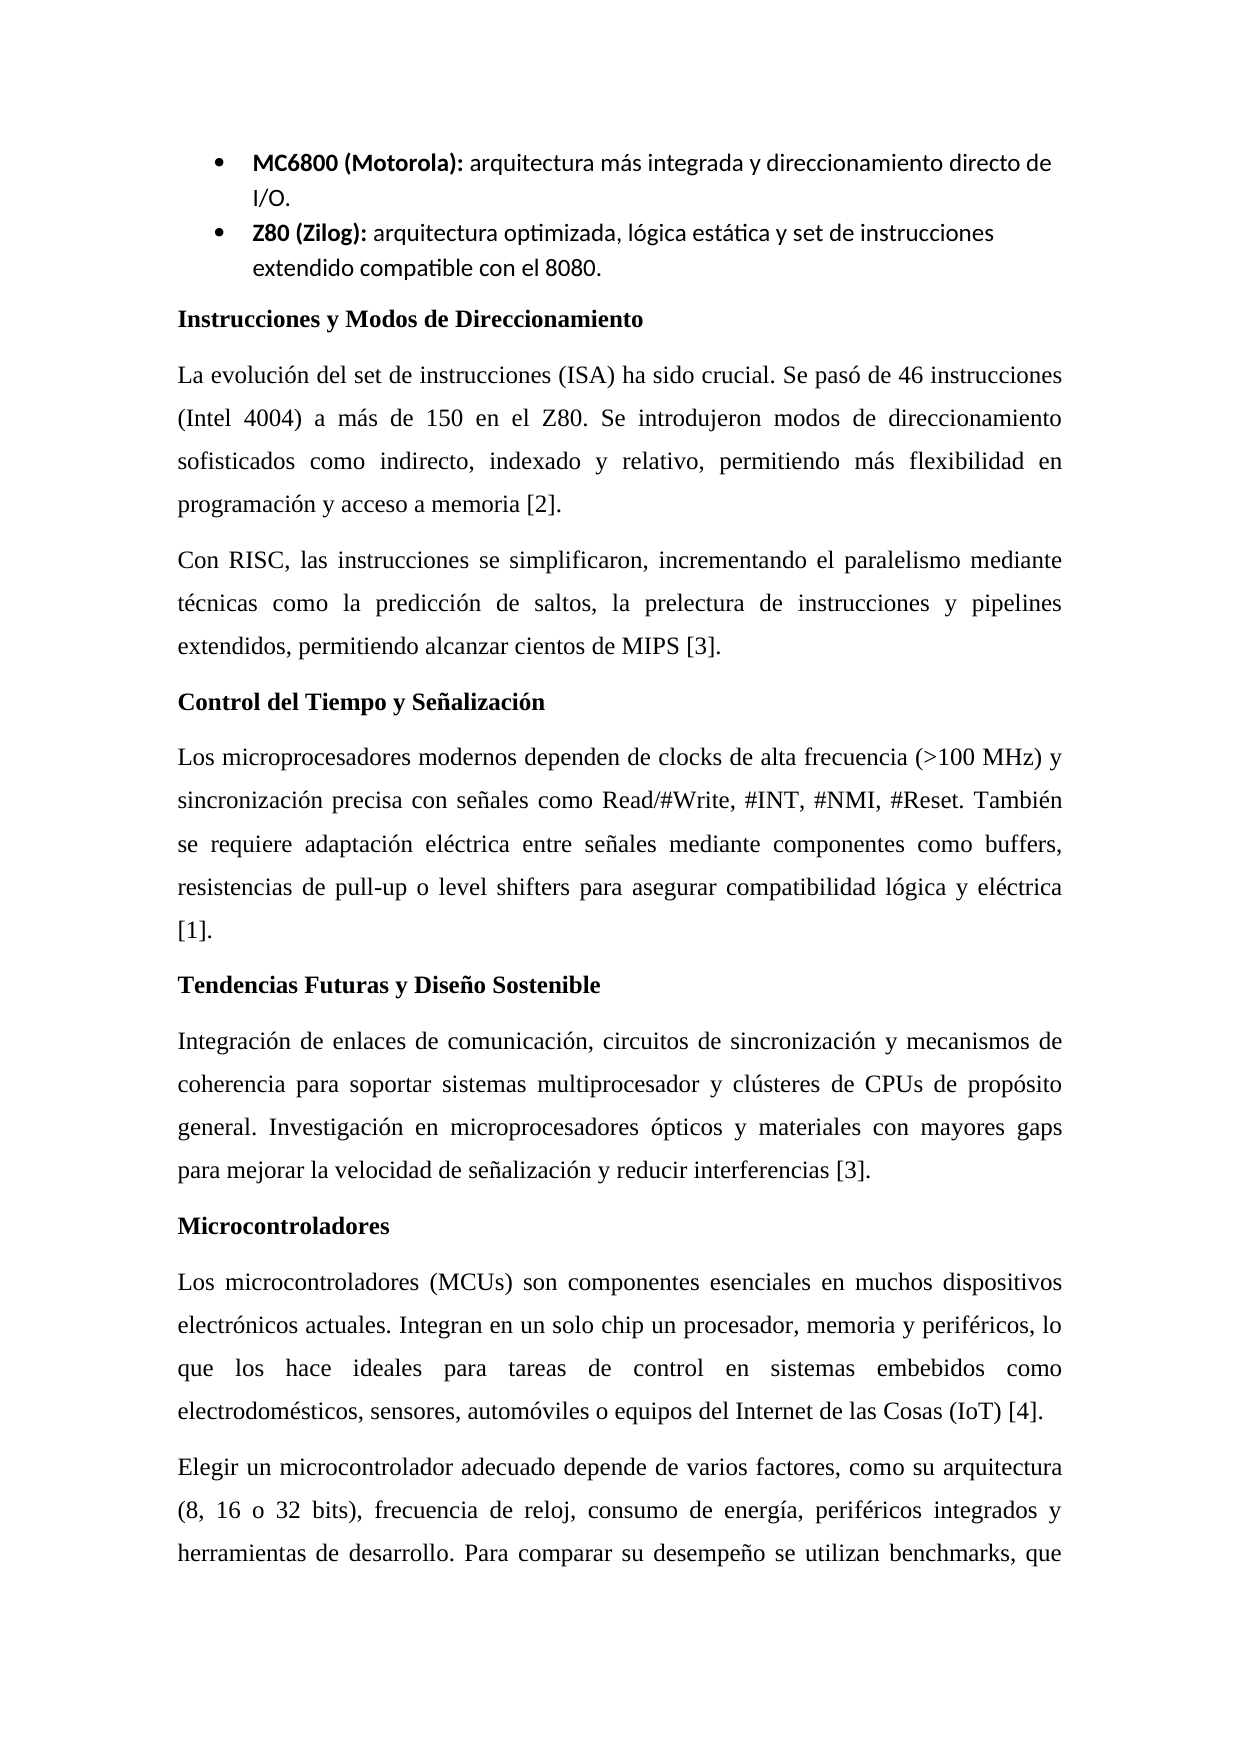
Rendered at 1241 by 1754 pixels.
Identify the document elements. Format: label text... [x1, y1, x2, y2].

list Z80 (Zilog): arquitectura optimizada, lógica estática y set de instrucciones extendido compatible con el 8080. [215, 218, 1063, 283]
text Los microprocesadores modernos dependen de clocks de alta frecuencia (>100 MHz) y sincronización precisa con señales como Read/#Write, #INT, #NMI, #Reset. También se requiere adaptación eléctrica entre señales mediante componentes como buffers, resistencias de pull-up o level shifters para asegurar compatibilidad lógica y eléctrica . [177, 742, 1063, 944]
text Integración de enlaces de comunicación, circuitos de sincronización y mecanismos de coherencia para soportar sistemas multiprocesador y clústeres de CPUs de propósito general. Investigación en microprocesadores ópticos y materiales con mayores gaps para mejorar la velocidad de señalización y reducir interferencias . [177, 1026, 1063, 1184]
subtitle Microcontroladores [177, 1211, 1063, 1240]
text Los microcontroladores (MCUs) son componentes esenciales en muchos dispositivos electrónicos actuales. Integran en un solo chip un procesador, memoria y periféricos, lo que los hace ideales para tareas de control en sistemas embebidos como electrodomésticos, sensores, automóviles o equipos del Internet de las Cosas (IoT) . [177, 1267, 1063, 1425]
text La evolución del set de instrucciones (ISA) ha sido crucial. Se pasó de 46 instrucciones (Intel 4004) a más de 150 en el Z80. Se introdujeron modos de direccionamiento sofisticados como indirecto, indexado y relativo, permitiendo más flexibilidad en programación y acceso a memoria . [177, 360, 1063, 518]
subtitle Instrucciones y Modos de Direccionamiento [177, 304, 1063, 333]
text Con RISC, las instrucciones se simplificaron, incrementando el paralelismo mediante técnicas como la predicción de saltos, la prelectura de instrucciones y pipelines extendidos, permitiendo alcanzar cientos de MIPS . [177, 545, 1063, 660]
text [177, 1452, 1063, 1567]
subtitle Control del Tiempo y Señalización [177, 687, 1063, 716]
list MC6800 (Motorola): arquitectura más integrada y direccionamiento directo de I/O. [215, 148, 1063, 213]
subtitle Tendencias Futuras y Diseño Sostenible [177, 971, 1063, 999]
